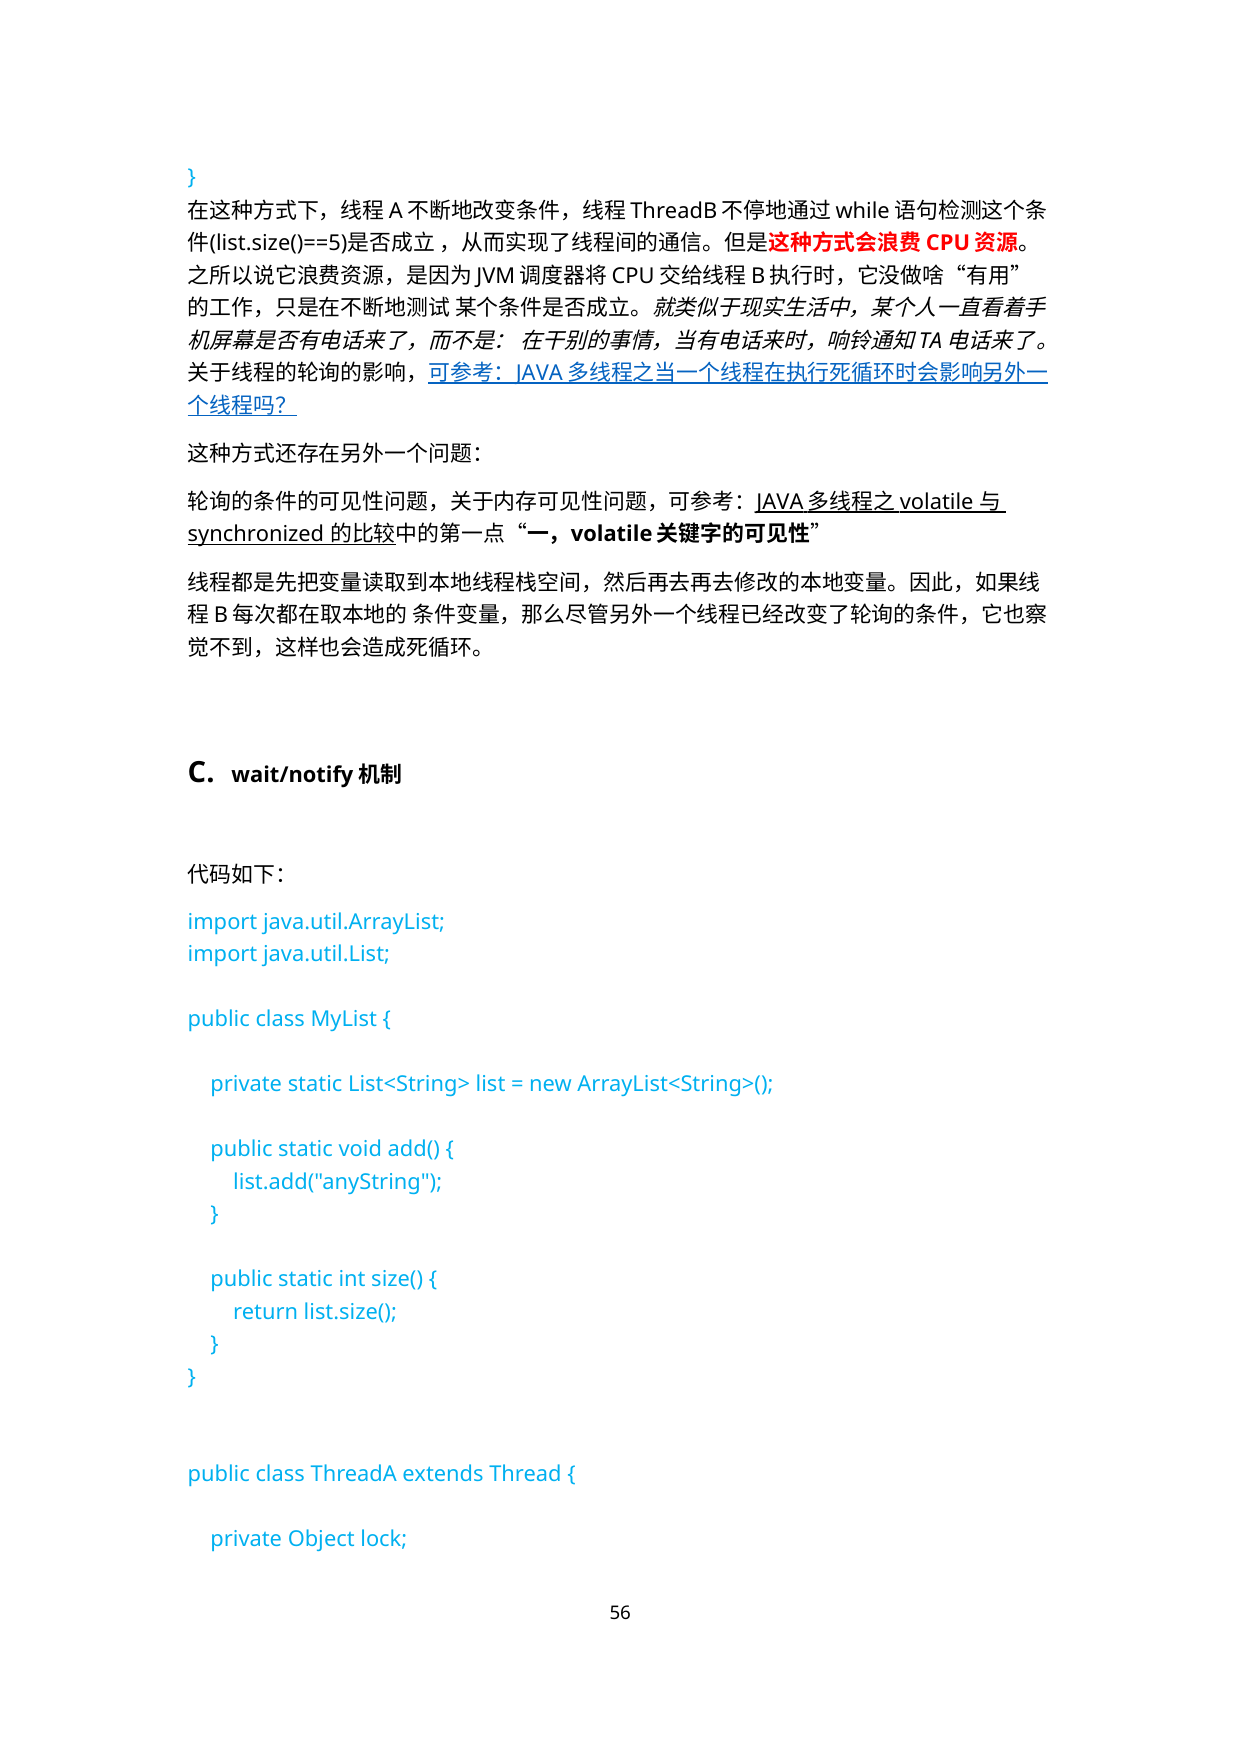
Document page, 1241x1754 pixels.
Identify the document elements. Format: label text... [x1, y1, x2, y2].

text import java.util.ArrayList; [187, 904, 1053, 937]
text 轮询的条件的可见性问题，关于内存可见性问题，可参考：JAVA多线程之volatile 与 synchronized 的比较中的第一点“一，volatile关键字的可见性” [187, 483, 1053, 548]
text public static void add() { [187, 1132, 1053, 1164]
text list.add("anyString"); [187, 1164, 1053, 1197]
text public class ThreadA extends Thread { [187, 1457, 1053, 1489]
text } [187, 1327, 1053, 1359]
text } [187, 1197, 1053, 1229]
text } [187, 1359, 1053, 1392]
subtitle wait/notify机制 [187, 739, 1053, 804]
text public static int size() { [187, 1262, 1053, 1294]
text return list.size(); [187, 1294, 1053, 1327]
text private Object lock; [187, 1522, 1053, 1554]
text 线程都是先把变量读取到本地线程栈空间，然后再去再去修改的本地变量。因此，如果线程B每次都在取本地的 条件变量，那么尽管另外一个线程已经改变了轮询的条件，它也察觉不到，这样也会造成死循环。 [187, 564, 1053, 662]
text 这种方式还存在另外一个问题： [187, 435, 1053, 468]
text private static List<String> list = new ArrayList<String>(); [187, 1067, 1053, 1099]
text import java.util.List; [187, 937, 1053, 969]
text } [187, 160, 1053, 192]
text 代码如下： [187, 856, 1053, 889]
text 在这种方式下，线程A不断地改变条件，线程ThreadB不停地通过while语句检测这个条件(list.size()==5)是否成立 ，从而实现了线程间的通信。但是这种方式会浪费CPU资源。之所以说它浪费资源，是因为JVM调度器将CPU交给线程B执行时，它没做啥“有用”的工作，只是在不断地测试 某个条件是否成立。就类似于现实生活中，某个人一直看着手机屏幕是否有电话来了，而不是： 在干别的事情，当有电话来时，响铃通知TA电话来了。关于线程的轮询的影响，可参考：JAVA多线程之当一个线程在执行死循环时会影响另外一个线程吗？ [187, 192, 1053, 420]
text public class MyList { [187, 1002, 1053, 1034]
